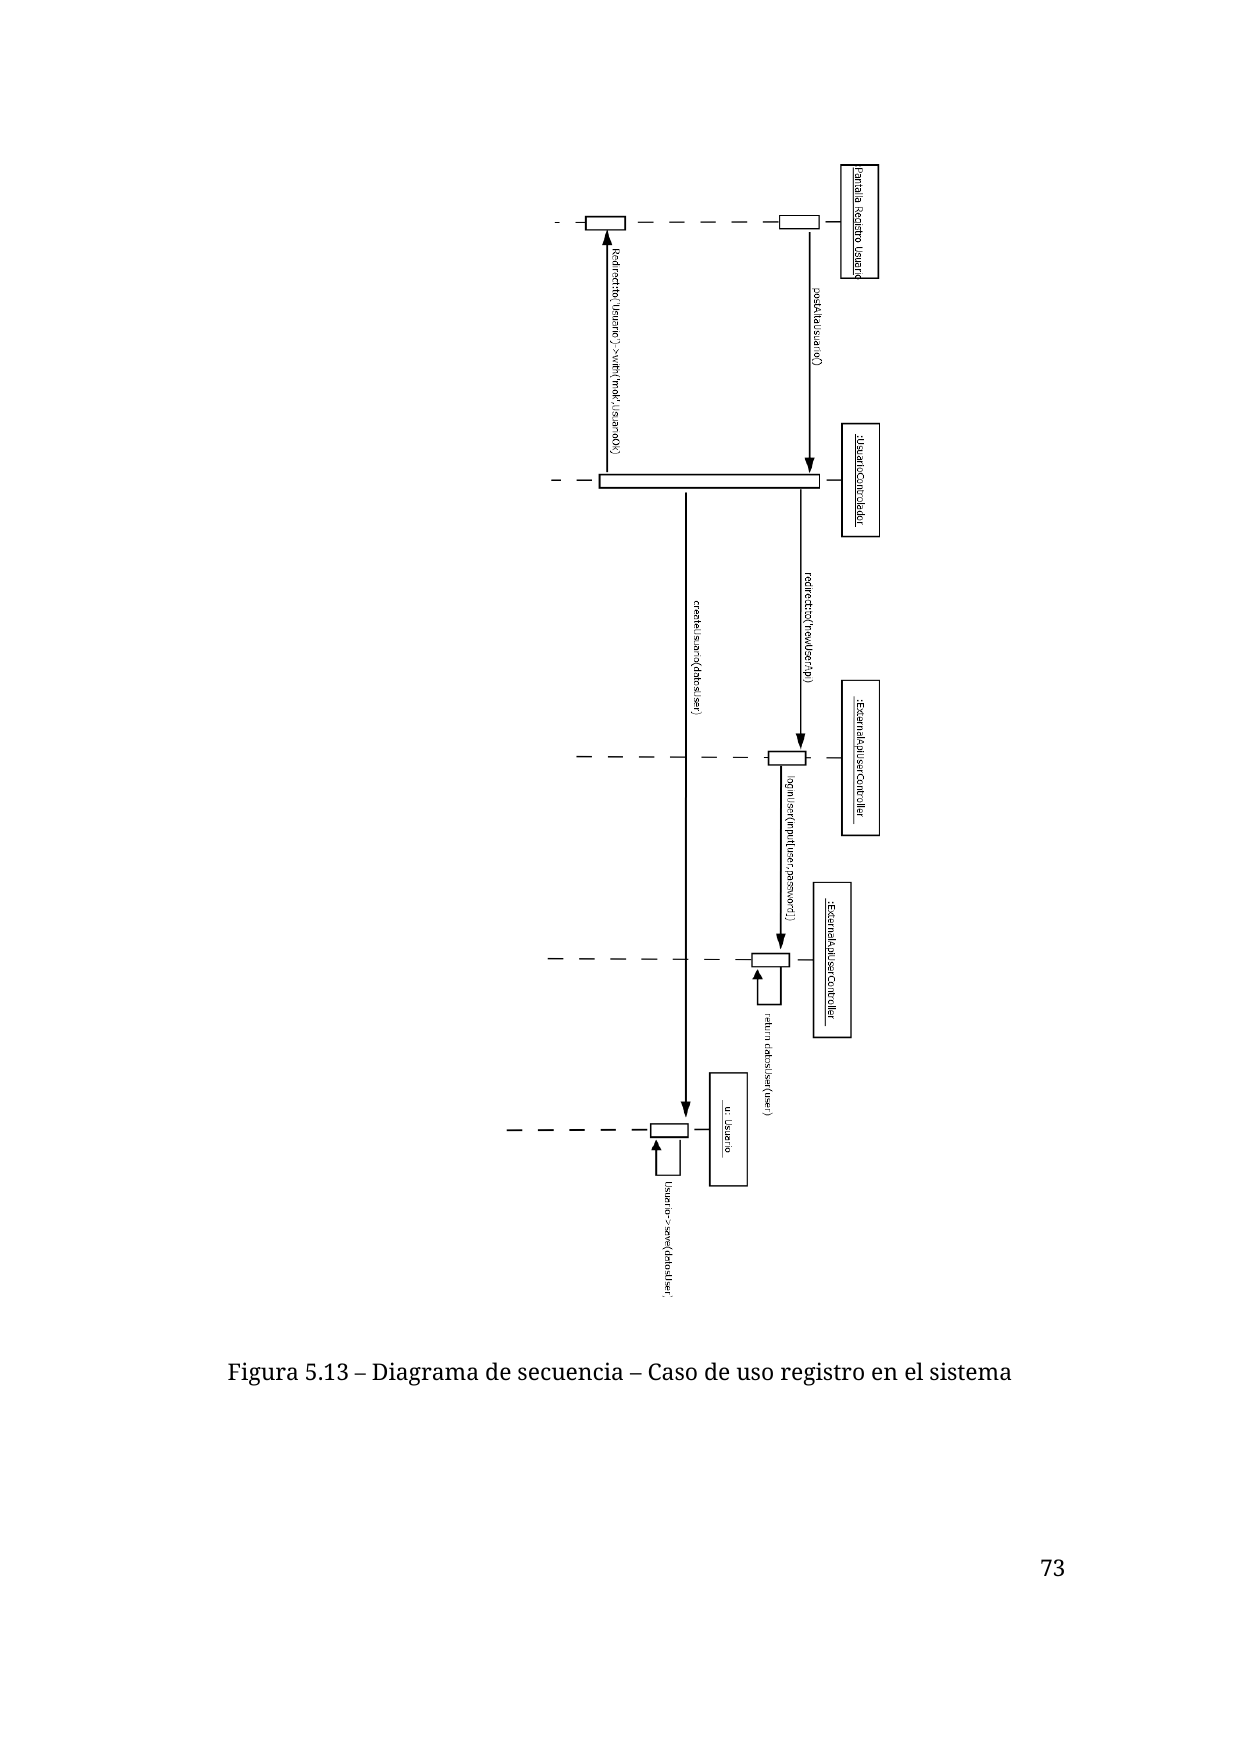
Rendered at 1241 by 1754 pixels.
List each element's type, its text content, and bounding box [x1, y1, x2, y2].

picture [505, 164, 880, 1297]
text Figura 5.13 – Diagrama de secuencia – Caso de uso registro en el sistema [175, 1356, 1065, 1387]
